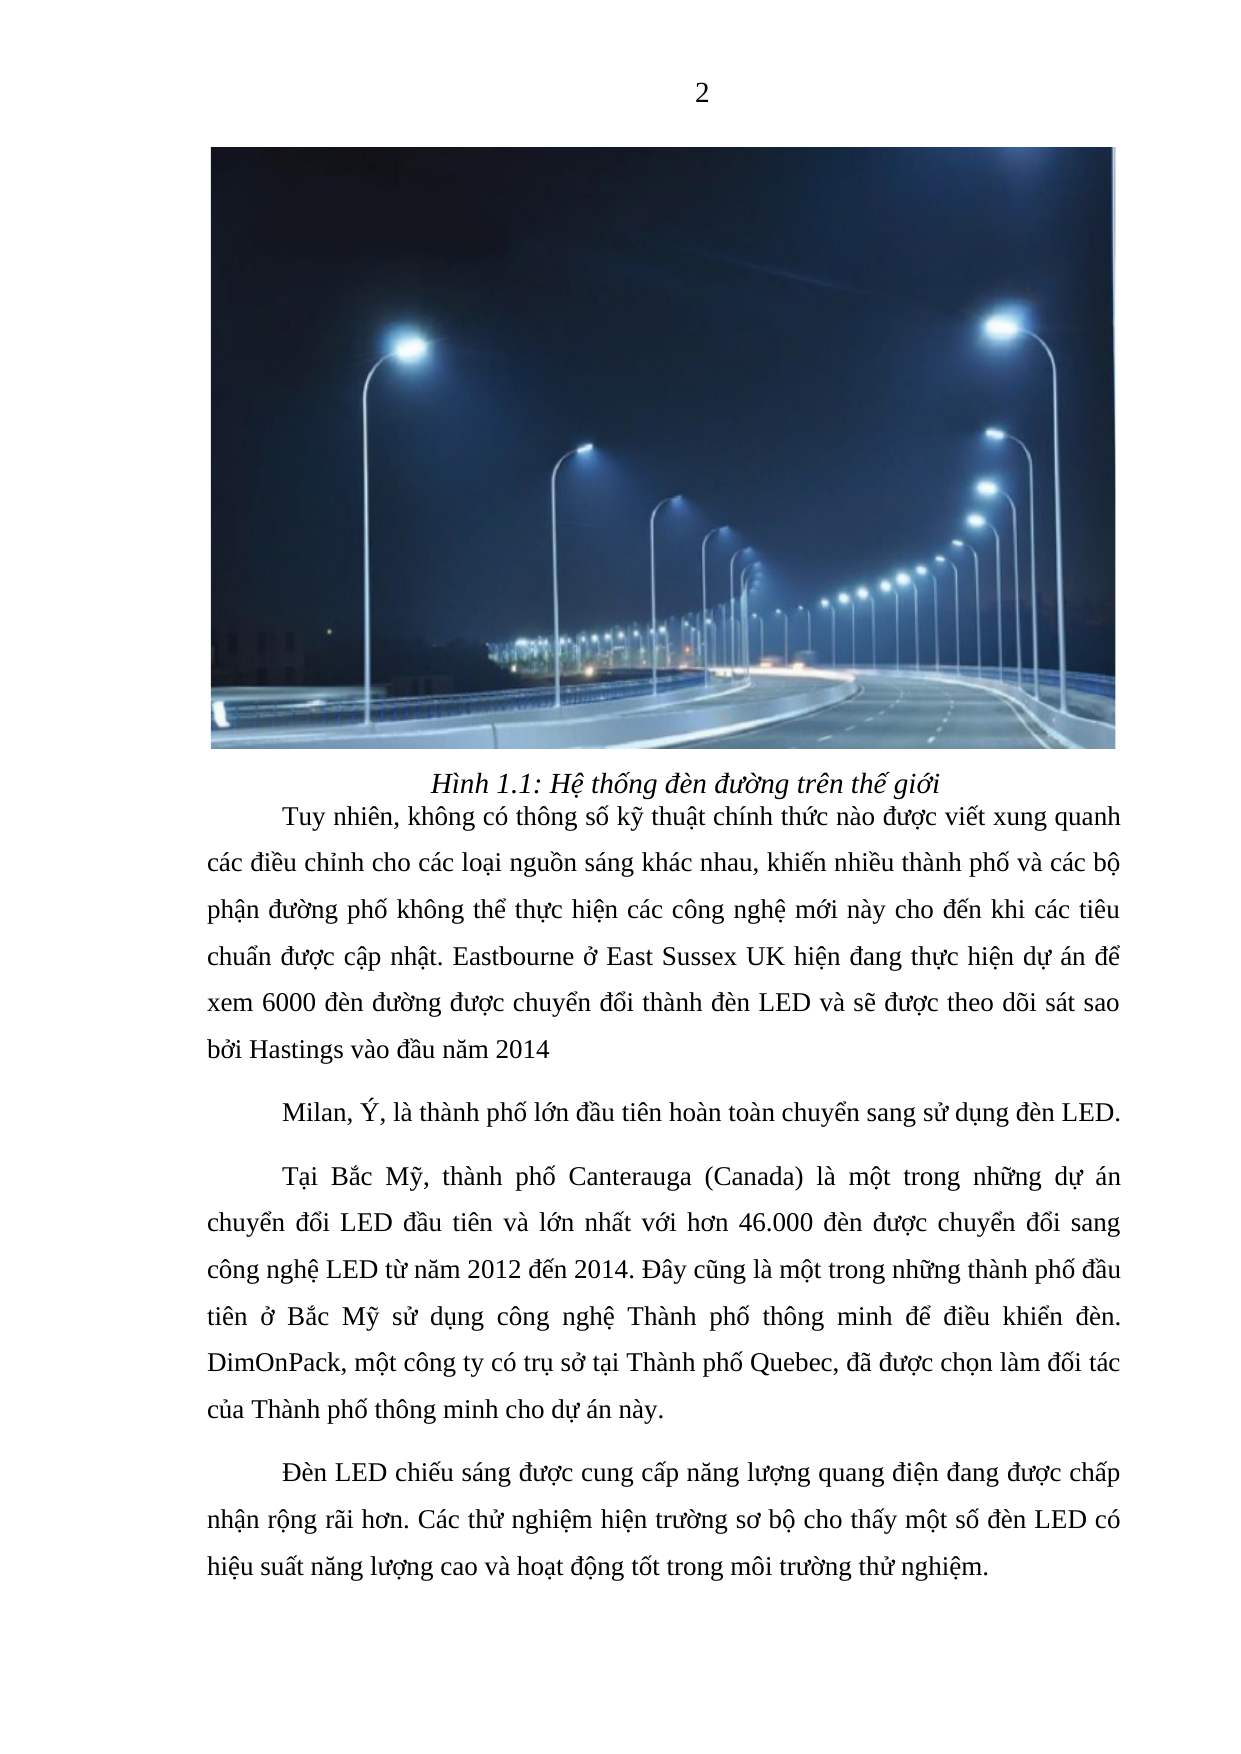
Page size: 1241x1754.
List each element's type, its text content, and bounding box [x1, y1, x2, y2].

picture [210, 147, 1116, 749]
text Đèn LED chiếu sáng được cung cấp năng lượng quang điện đang được chấp nhận rộng rãi hơn. Các thử nghiệm hiện trường sơ bộ cho thấy một số đèn LED có hiệu suất năng lượng cao và hoạt động tốt trong môi trường thử nghiệm. [207, 1456, 1122, 1581]
text Tại Bắc Mỹ, thành phố Canterauga (Canada) là một trong những dự án chuyển đổi LED đầu tiên và lớn nhất với hơn 46.000 đèn được chuyển đổi sang công nghệ LED từ năm 2012 đến 2014. Đây cũng là một trong những thành phố đầu tiên ở Bắc Mỹ sử dụng công nghệ Thành phố thông minh để điều khiển đèn. DimOnPack, một công ty có trụ sở tại Thành phố Quebec, đã được chọn làm đối tác của Thành phố thông minh cho dự án này. [207, 1159, 1122, 1424]
text Milan, Ý, là thành phố lớn đầu tiên hoàn toàn chuyển sang sử dụng đèn LED. [207, 1096, 1122, 1127]
